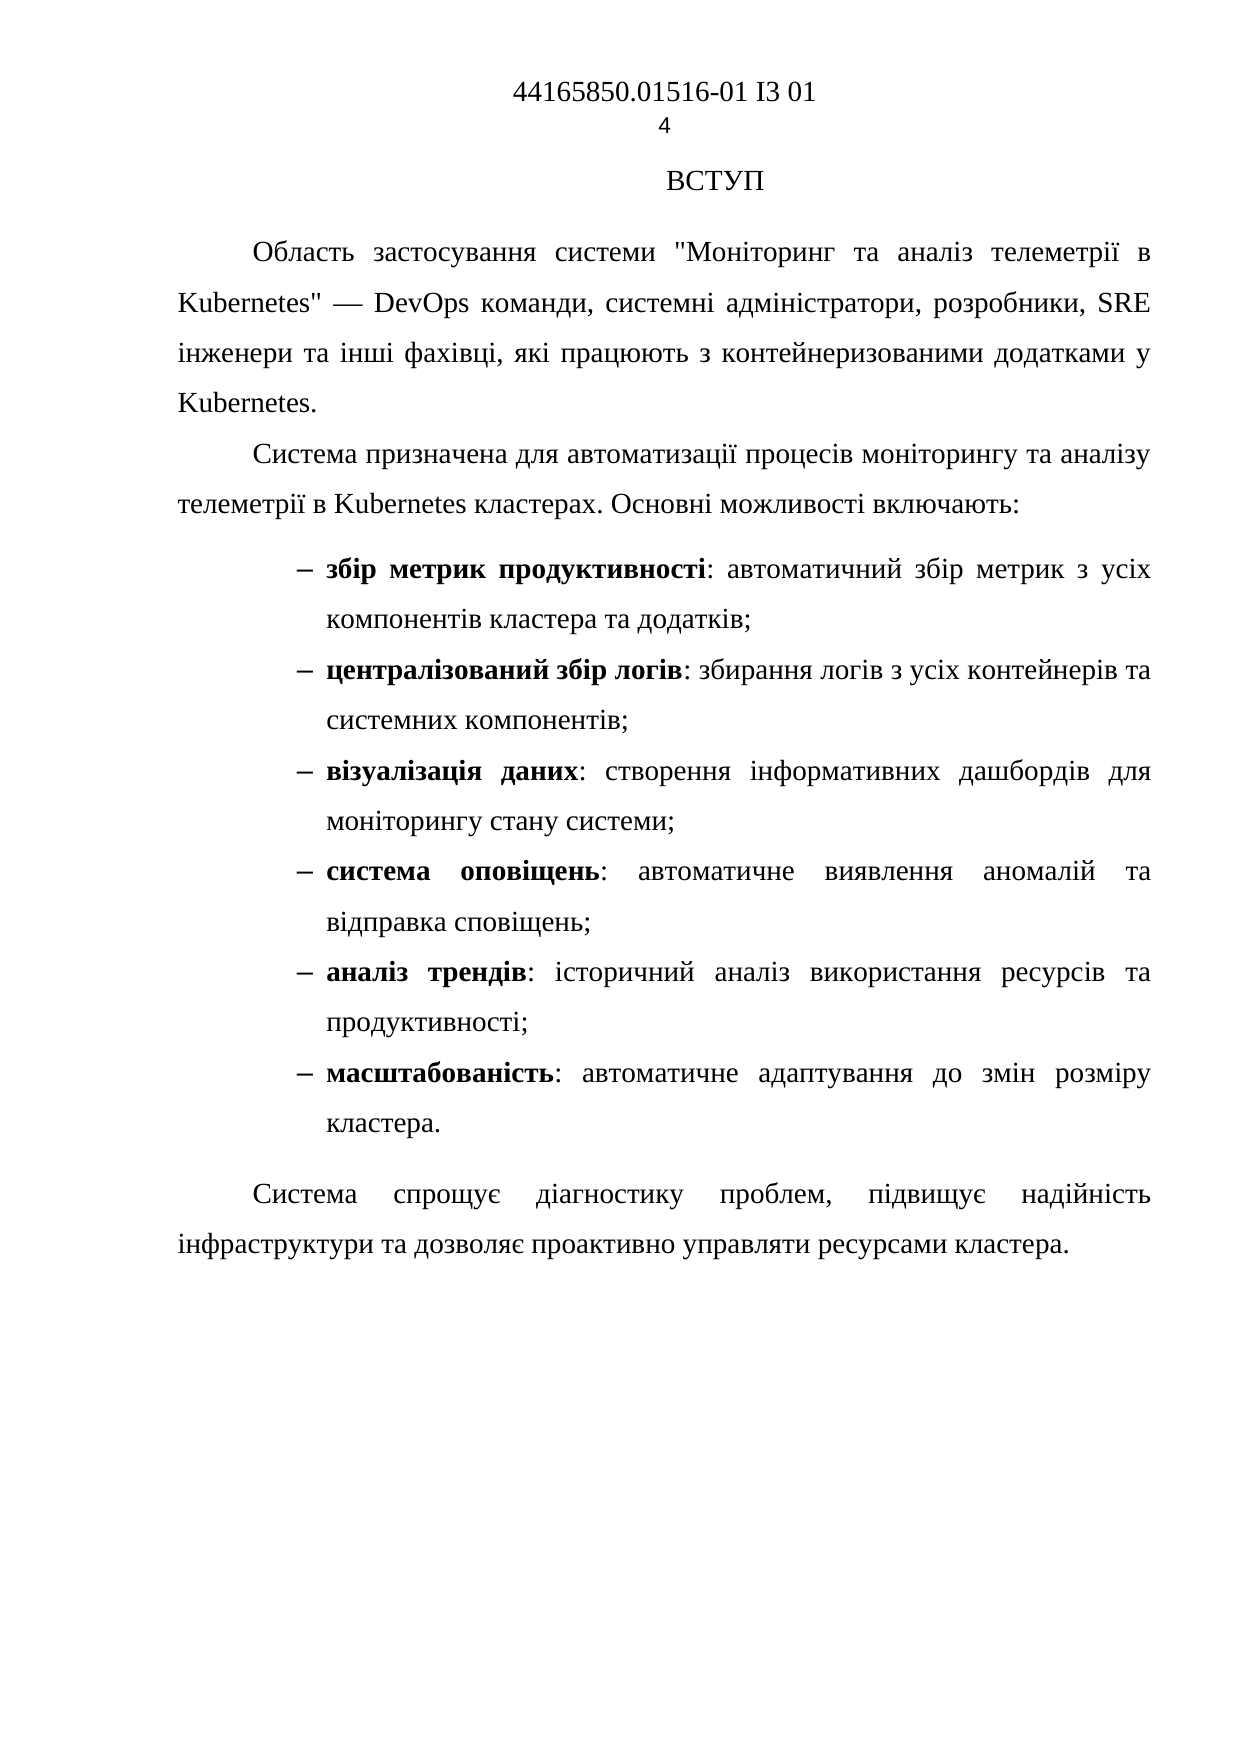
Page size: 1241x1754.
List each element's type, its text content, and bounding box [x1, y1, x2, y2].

list візуалізація даних: створення інформативних дашбордів для моніторингу стану системи; [297, 752, 1152, 836]
text Область застосування системи "Моніторинг та аналіз телеметрії в Kubernetes" — DevOps команди, системні адміністратори, розробники, SRE інженери та інші фахівці, які працюють з контейнеризованими додатками у Kubernetes. [177, 234, 1152, 419]
list система оповіщень: автоматичне виявлення аномалій та відправка сповіщень; [297, 853, 1152, 937]
list ВСТУП [177, 163, 1152, 197]
list масштабованість: автоматичне адаптування до змін розміру кластера. [297, 1055, 1152, 1139]
text Система спрощує діагностику проблем, підвищує надійність інфраструктури та дозволяє проактивно управляти ресурсами кластера. [177, 1176, 1152, 1260]
list аналіз трендів: історичний аналіз використання ресурсів та продуктивності; [297, 954, 1152, 1038]
text Система призначена для автоматизації процесів моніторингу та аналізу телеметрії в Kubernetes кластерах. Основні можливості включають: [177, 436, 1152, 520]
list збір метрик продуктивності: автоматичний збір метрик з усіх компонентів кластера та додатків; [297, 551, 1152, 635]
list централізований збір логів: збирання логів з усіх контейнерів та системних компонентів; [297, 652, 1152, 736]
